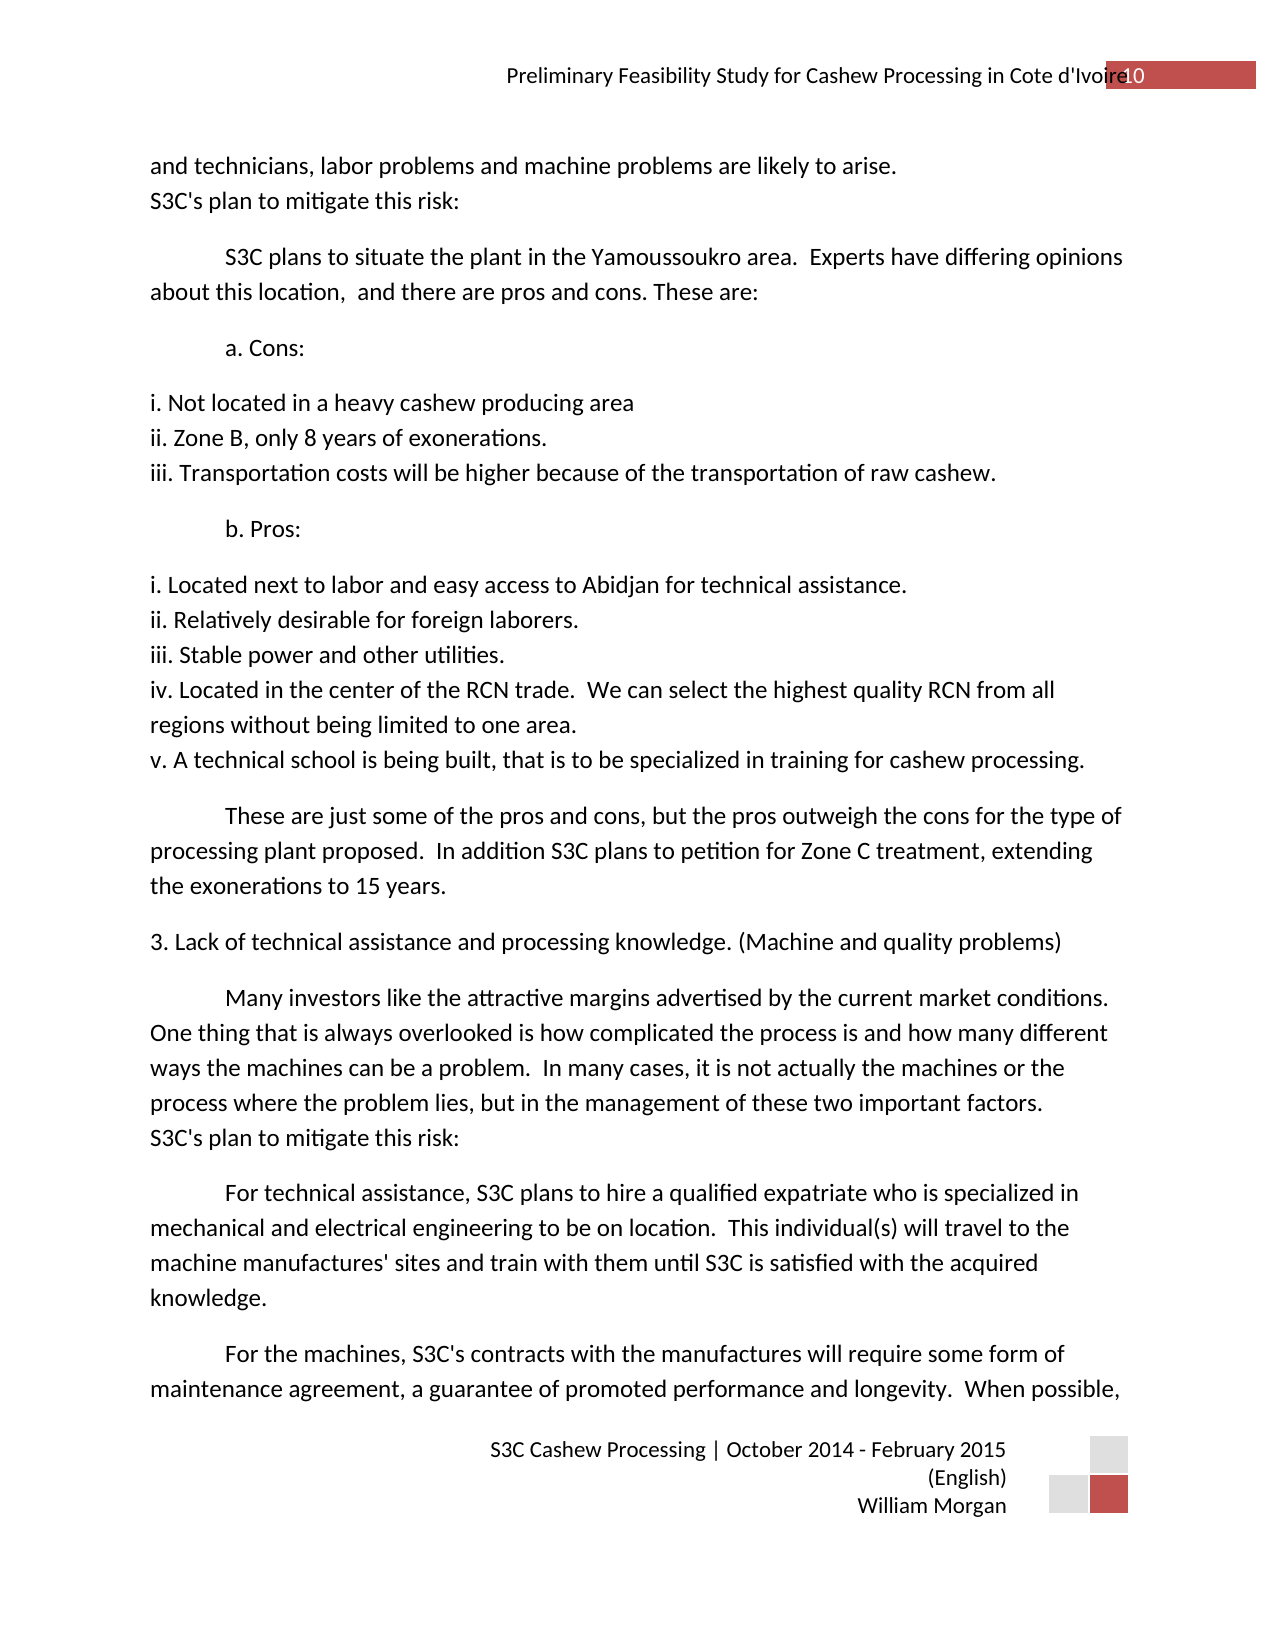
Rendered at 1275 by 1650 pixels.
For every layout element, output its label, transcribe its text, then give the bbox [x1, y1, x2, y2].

text i. Not located in a heavy cashew producing area ii. Zone B, only 8 years of exonerations. iii. Transportation costs will be higher because of the transportation of raw cashew. [150, 387, 1125, 488]
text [150, 150, 1125, 216]
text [150, 1338, 1125, 1404]
text 3. Lack of technical assistance and processing knowledge. (Machine and quality problems) [150, 926, 1125, 956]
text For technical assistance, S3C plans to hire a qualified expatriate who is specialized in mechanical and electrical engineering to be on location. This individual(s) will travel to the machine manufactures' sites and train with them until S3C is satisfied with the acquired knowledge. [150, 1177, 1125, 1313]
text i. Located next to labor and easy access to Abidjan for technical assistance. ii. Relatively desirable for foreign laborers. iii. Stable power and other utilities. iv. Located in the center of the RCN trade. We can select the highest quality RCN from all regions without being limited to one area. v. A technical school is being built, that is to be specialized in training for cashew processing. [150, 569, 1125, 775]
text b. Pros: [150, 513, 1125, 544]
text a. Cons: [150, 332, 1125, 362]
text S3C plans to situate the plant in the Yamoussoukro area. Experts have differing opinions about this location, and there are pros and cons. These are: [150, 241, 1125, 306]
text Many investors like the attractive margins advertised by the current market conditions. One thing that is always overlooked is how complicated the process is and how many different ways the machines can be a problem. In many cases, it is not actually the machines or the process where the problem lies, but in the management of these two important factors. S3C's plan to mitigate this risk: [150, 982, 1125, 1152]
text These are just some of the pros and cons, but the pros outweigh the cons for the type of processing plant proposed. In addition S3C plans to petition for Zone C treatment, extending the exonerations to 15 years. [150, 800, 1125, 901]
